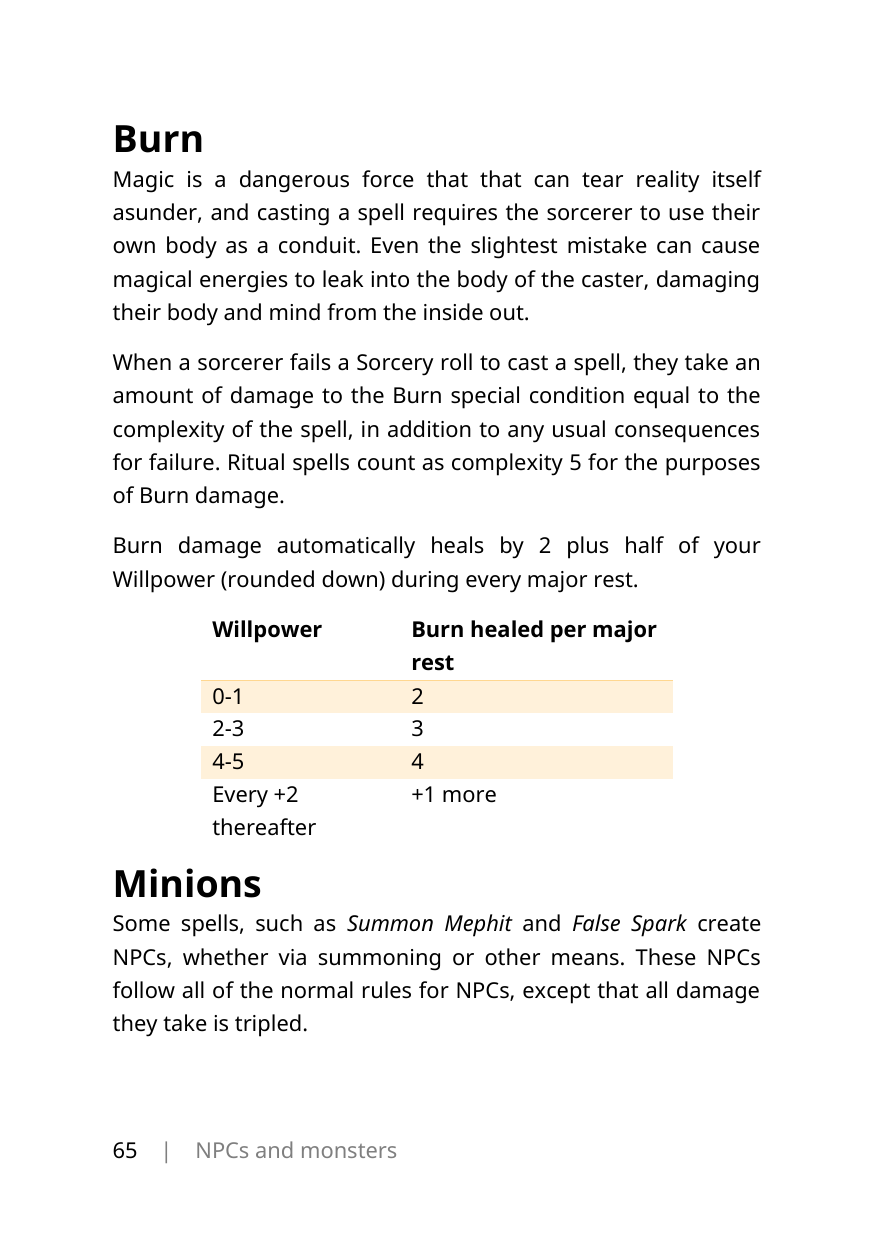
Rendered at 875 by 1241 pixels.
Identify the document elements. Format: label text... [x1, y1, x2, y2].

table_cell Every +2 thereafter [201, 779, 400, 845]
table_cell 2 [400, 681, 673, 713]
table_cell 0-1 [201, 681, 400, 713]
table_cell 4 [400, 746, 673, 779]
table_cell 3 [400, 713, 673, 746]
table_header Burn healed per major rest [400, 614, 673, 679]
table_header Willpower [201, 614, 400, 679]
text Burn damage automatically heals by 2 plus half of your Willpower (rounded down) during every major rest. [112, 530, 762, 593]
table_cell +1 more [400, 779, 673, 845]
text When a sorcerer fails a Sorcery roll to cast a spell, they take an amount of damage to the Burn special condition equal to the complexity of the spell, in addition to any usual consequences for failure. Ritual spells count as complexity 5 for the purposes of Burn damage. [112, 347, 762, 510]
text Some spells, such as Summon Mephit and False Spark create NPCs, whether via summoning or other means. These NPCs follow all of the normal rules for NPCs, except that all damage they take is tripled. [112, 908, 762, 1038]
table_cell 2-3 [201, 713, 400, 746]
text Magic is a dangerous force that that can tear reality itself asunder, and casting a spell requires the sorcerer to use their own body as a conduit. Even the slightest mistake can cause magical energies to leak into the body of the caster, damaging their body and mind from the inside out. [112, 163, 762, 327]
table_cell 4-5 [201, 746, 400, 779]
subtitle Minions [112, 857, 762, 908]
subtitle Burn [112, 112, 762, 163]
